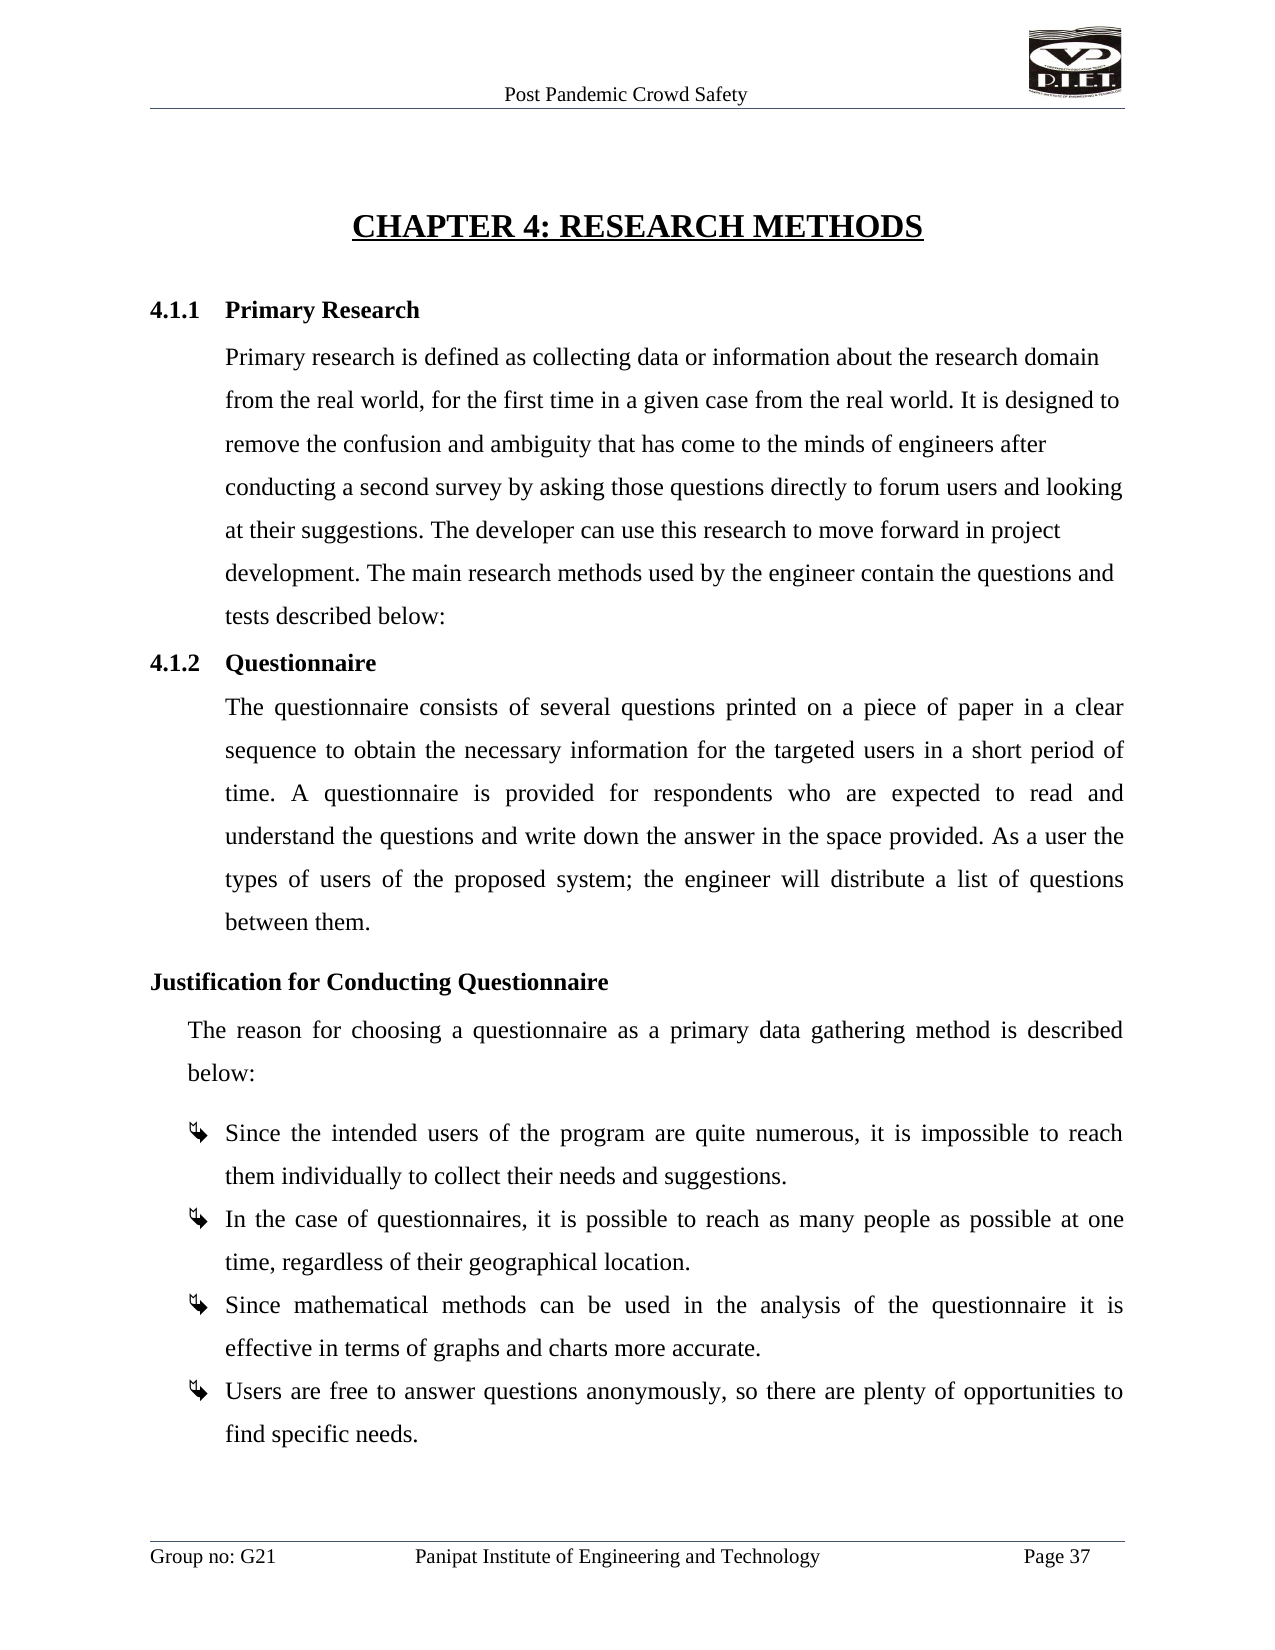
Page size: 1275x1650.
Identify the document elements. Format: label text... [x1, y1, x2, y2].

picture [1029, 23, 1122, 101]
list Since the intended users of the program are quite numerous, it is impossible to reach them individually to collect their needs and suggestions. [187, 1118, 1125, 1189]
list Since mathematical methods can be used in the analysis of the questionnaire it is effective in terms of graphs and charts more accurate. [187, 1290, 1125, 1362]
list Users are free to answer questions anonymously, so there are plenty of opportunities to find specific needs. [187, 1376, 1125, 1448]
subtitle 4.1.2 Questionnaire [150, 648, 1125, 677]
list In the case of questionnaires, it is possible to reach as many people as possible at one time, regardless of their geographical location. [187, 1204, 1125, 1276]
text The reason for choosing a questionnaire as a primary data gathering method is described below: [187, 1015, 1125, 1087]
subtitle Primary Research [150, 295, 1125, 324]
text Justification for Conducting Questionnaire [150, 967, 1125, 996]
text The questionnaire consists of several questions printed on a piece of paper in a clear sequence to obtain the necessary information for the targeted users in a short period of time. A questionnaire is provided for respondents who are expected to read and understand the questions and write down the answer in the space provided. As a user the types of users of the proposed system; the engineer will distribute a list of questions between them. [225, 692, 1125, 936]
subtitle Primary research is defined as collecting data or information about the research domain from the real world, for the first time in a given case from the real world. It is designed to remove the confusion and ambiguity that has come to the minds of engineers after conducting a second survey by asking those questions directly to forum users and looking at their suggestions. The developer can use this research to move forward in project development. The main research methods used by the engineer contain the questions and tests described below: [225, 342, 1125, 630]
subtitle CHAPTER 4: RESEARCH METHODS [150, 206, 1125, 244]
